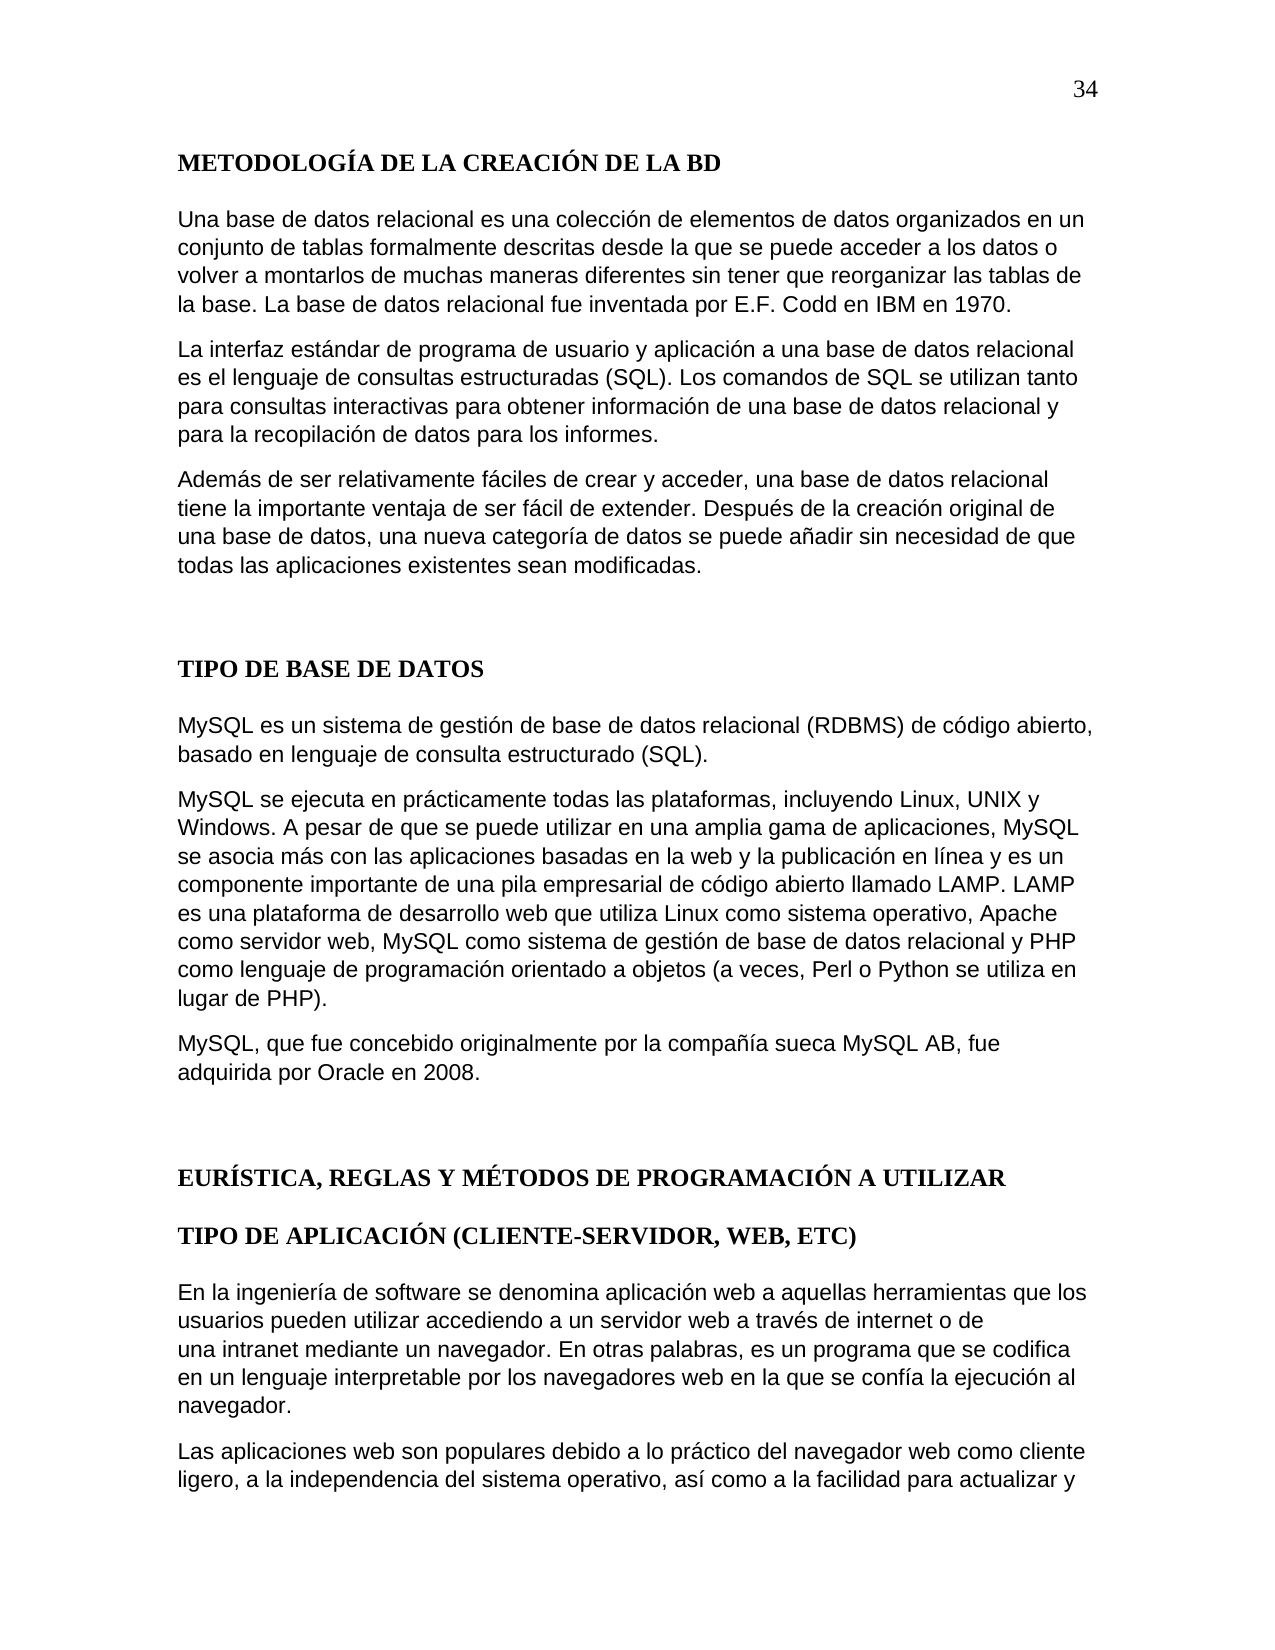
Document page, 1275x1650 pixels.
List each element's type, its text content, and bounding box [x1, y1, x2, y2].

subtitle TIPO DE APLICACIÓN (CLIENTE-SERVIDOR, WEB, ETC) [177, 1221, 1098, 1249]
text MySQL, que fue concebido originalmente por la compañía sueca MySQL AB, fue adquirida por Oracle en 2008. [177, 1030, 1098, 1085]
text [177, 1438, 1098, 1492]
text MySQL se ejecuta en prácticamente todas las plataformas, incluyendo Linux, UNIX y Windows. A pesar de que se puede utilizar en una amplia gama de aplicaciones, MySQL se asocia más con las aplicaciones basadas en la web y la publicación en línea y es un componente importante de una pila empresarial de código abierto llamado LAMP. LAMP es una plataforma de desarrollo web que utiliza Linux como sistema operativo, Apache como servidor web, MySQL como sistema de gestión de base de datos relacional y PHP como lenguaje de programación orientado a objetos (a veces, Perl o Python se utiliza en lugar de PHP). [177, 786, 1098, 1011]
text MySQL es un sistema de gestión de base de datos relacional (RDBMS) de código abierto, basado en lenguaje de consulta estructurado (SQL). [177, 712, 1098, 767]
text En la ingeniería de software se denomina aplicación web a aquellas herramientas que los usuarios pueden utilizar accediendo a un servidor web a través de internet o de una intranet mediante un navegador. En otras palabras, es un programa que se codifica en un lenguaje interpretable por los navegadores web en la que se confía la ejecución al navegador. [177, 1279, 1098, 1419]
text Además de ser relativamente fáciles de crear y acceder, una base de datos relacional tiene la importante ventaja de ser fácil de extender. Después de la creación original de una base de datos, una nueva categoría de datos se puede añadir sin necesidad de que todas las aplicaciones existentes sean modificadas. [177, 466, 1098, 578]
subtitle EURÍSTICA, REGLAS Y MÉTODOS DE PROGRAMACIÓN A UTILIZAR [177, 1163, 1098, 1192]
subtitle TIPO DE BASE DE DATOS [177, 654, 1098, 683]
text La interfaz estándar de programa de usuario y aplicación a una base de datos relacional es el lenguaje de consultas estructuradas (SQL). Los comandos de SQL se utilizan tanto para consultas interactivas para obtener información de una base de datos relacional y para la recopilación de datos para los informes. [177, 336, 1098, 448]
text Una base de datos relacional es una colección de elementos de datos organizados en un conjunto de tablas formalmente descritas desde la que se puede acceder a los datos o volver a montarlos de muchas maneras diferentes sin tener que reorganizar las tablas de la base. La base de datos relacional fue inventada por E.F. Codd en IBM en 1970. [177, 206, 1098, 317]
subtitle METODOLOGÍA DE LA CREACIÓN DE LA BD [177, 148, 1098, 176]
